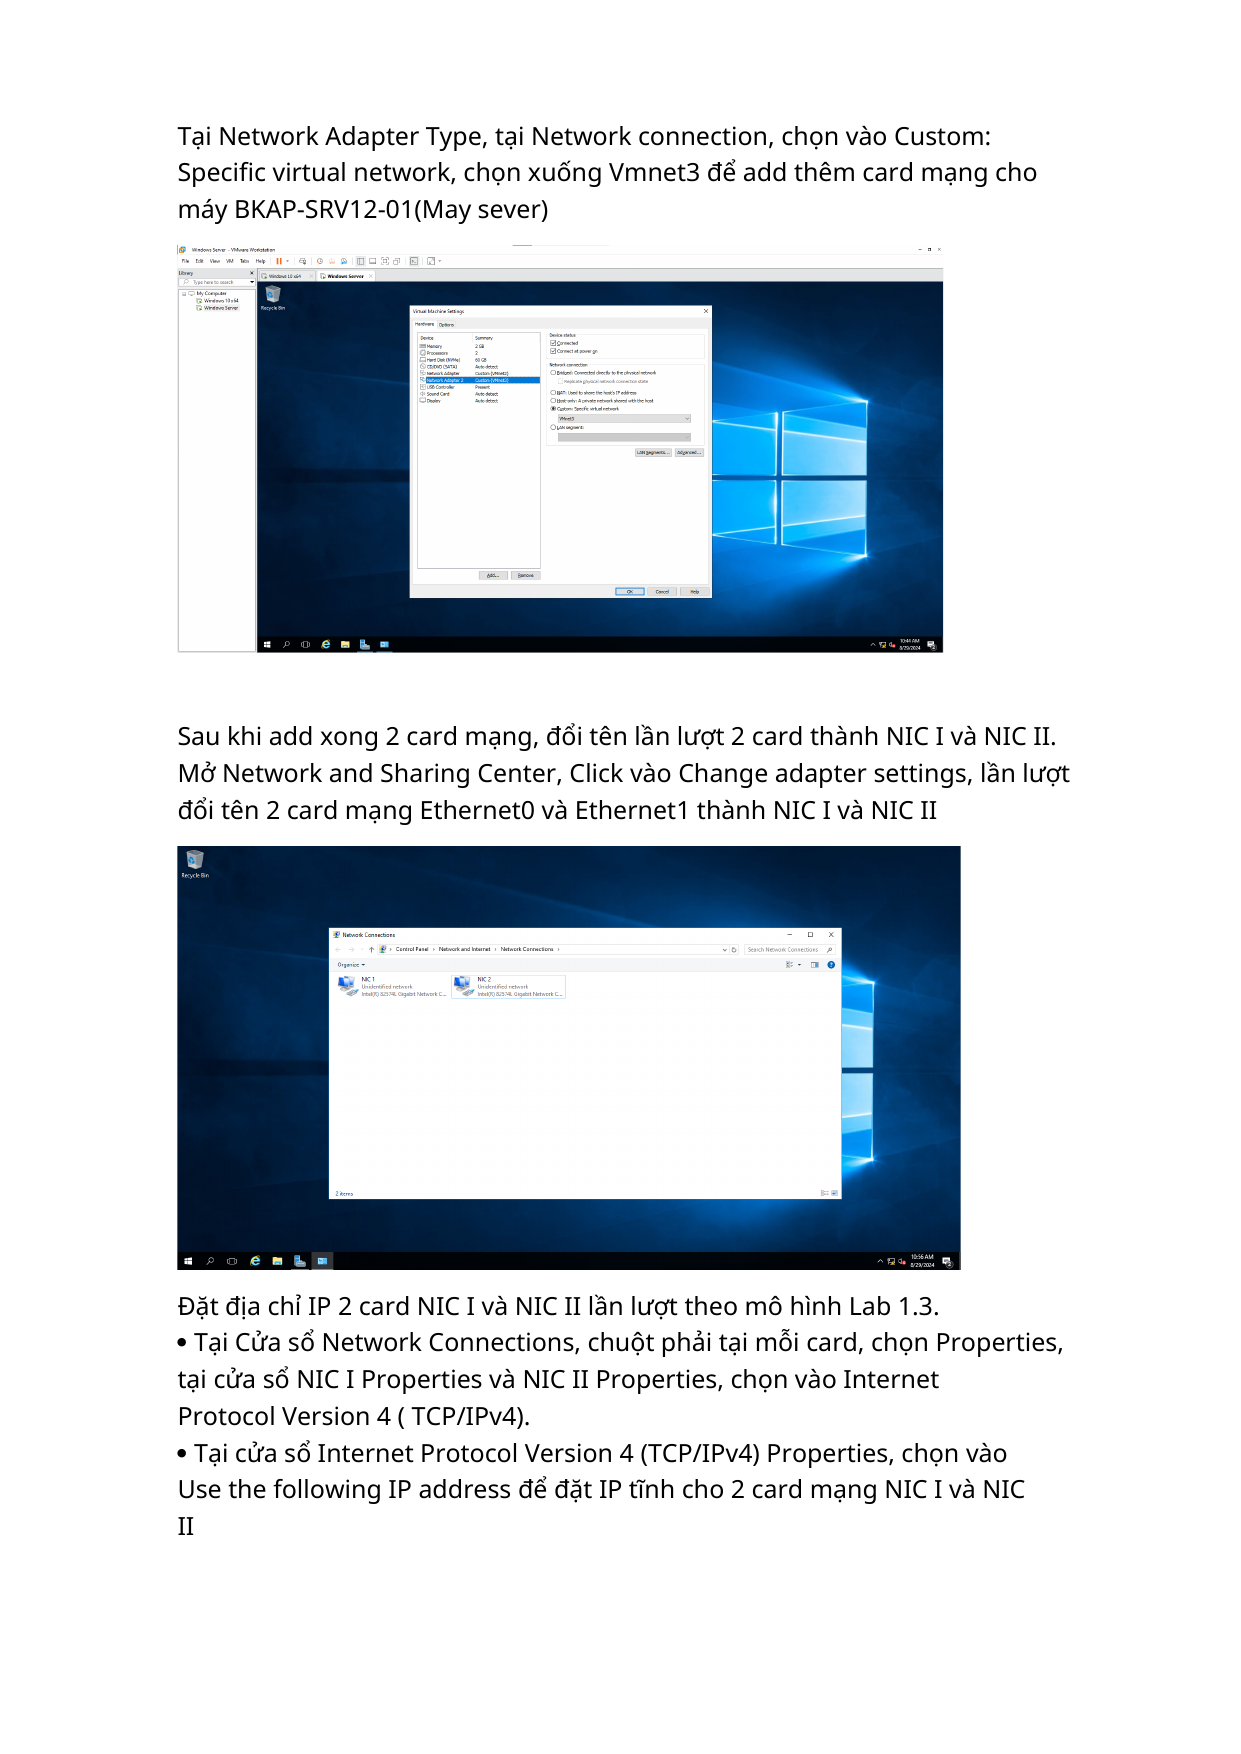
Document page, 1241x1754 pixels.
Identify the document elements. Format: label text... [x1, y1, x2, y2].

text Sau khi add xong 2 card mạng, đổi tên lần lượt 2 card thành NIC I và NIC II. Mở Network and Sharing Center, Click vào Change adapter settings, lần lượt đổi tên 2 card mạng Ethernet0 và Ethernet1 thành NIC I và NIC II [177, 719, 1152, 827]
text Đặt địa chỉ IP 2 card NIC I và NIC II lần lượt theo mô hình Lab 1.3. Tại Cửa sổ Network Connections, chuột phải tại mỗi card, chọn Properties, tại cửa sổ NIC I Properties và NIC II Properties, chọn vào Internet Protocol Version 4 ( TCP/IPv4). Tại cửa sổ Internet Protocol Version 4 (TCP/IPv4) Properties, chọn vào Use the following IP address để đặt IP tĩnh cho 2 card mạng NIC I và NIC II [177, 1288, 1152, 1543]
picture [177, 846, 961, 1270]
picture [177, 245, 944, 653]
text Tại Network Adapter Type, tại Network connection, chọn vào Custom: Specific virtual network, chọn xuống Vmnet3 để add thêm card mạng cho máy BKAP-SRV12-01(May sever) [177, 118, 1152, 226]
